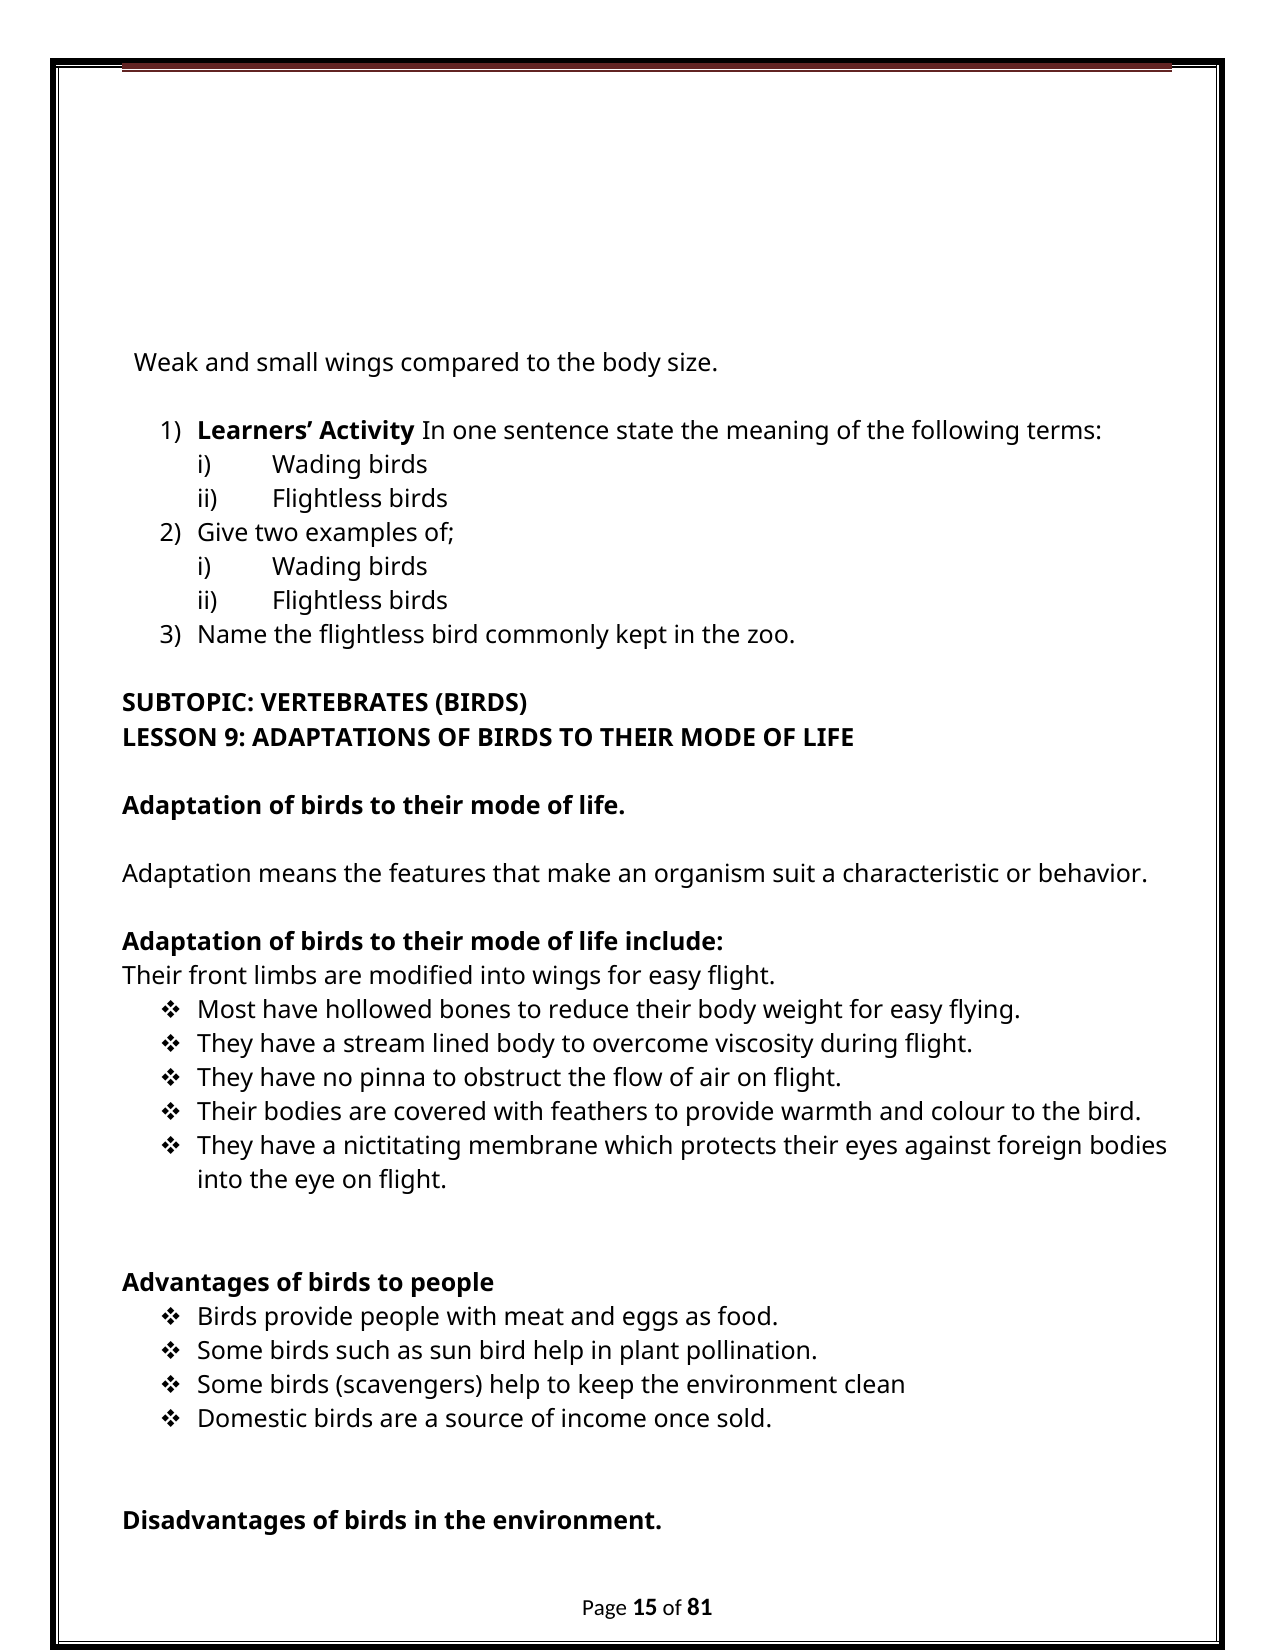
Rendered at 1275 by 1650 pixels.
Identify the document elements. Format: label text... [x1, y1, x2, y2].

list Name the flightless bird commonly kept in the zoo. [159, 617, 1172, 651]
list They have no pinna to obstruct the flow of air on flight. [159, 1060, 1172, 1094]
list Birds provide people with meat and eggs as food. [159, 1298, 1172, 1332]
list Domestic birds are a source of income once sold. [159, 1400, 1172, 1434]
list Wading birds [197, 549, 1172, 583]
text Adaptation means the features that make an organism suit a characteristic or behavior. [122, 855, 1172, 889]
text Weak and small wings compared to the body size. [134, 344, 1172, 378]
text Disadvantages of birds in the environment. [122, 1503, 1172, 1537]
list Flightless birds [197, 481, 1172, 515]
list Some birds (scavengers) help to keep the environment clean [159, 1366, 1172, 1400]
list They have a nictitating membrane which protects their eyes against foreign bodies into the eye on flight. [159, 1128, 1172, 1196]
text Their front limbs are modified into wings for easy flight. [122, 958, 1172, 992]
list Give two examples of; [159, 515, 1172, 549]
text Advantages of birds to people [122, 1264, 1172, 1298]
text Adaptation of birds to their mode of life. [122, 787, 1172, 821]
list They have a stream lined body to overcome viscosity during flight. [159, 1026, 1172, 1060]
text LESSON 9: ADAPTATIONS OF BIRDS TO THEIR MODE OF LIFE [122, 719, 1172, 753]
list Wading birds [197, 447, 1172, 481]
list Most have hollowed bones to reduce their body weight for easy flying. [159, 992, 1172, 1026]
list Learners’ Activity In one sentence state the meaning of the following terms: [159, 413, 1172, 447]
list Their bodies are covered with feathers to provide warmth and colour to the bird. [159, 1094, 1172, 1128]
text SUBTOPIC: VERTEBRATES (BIRDS) [122, 685, 1172, 719]
list Some birds such as sun bird help in plant pollination. [159, 1332, 1172, 1366]
list Flightless birds [197, 583, 1172, 617]
text Adaptation of birds to their mode of life include: [122, 923, 1172, 958]
